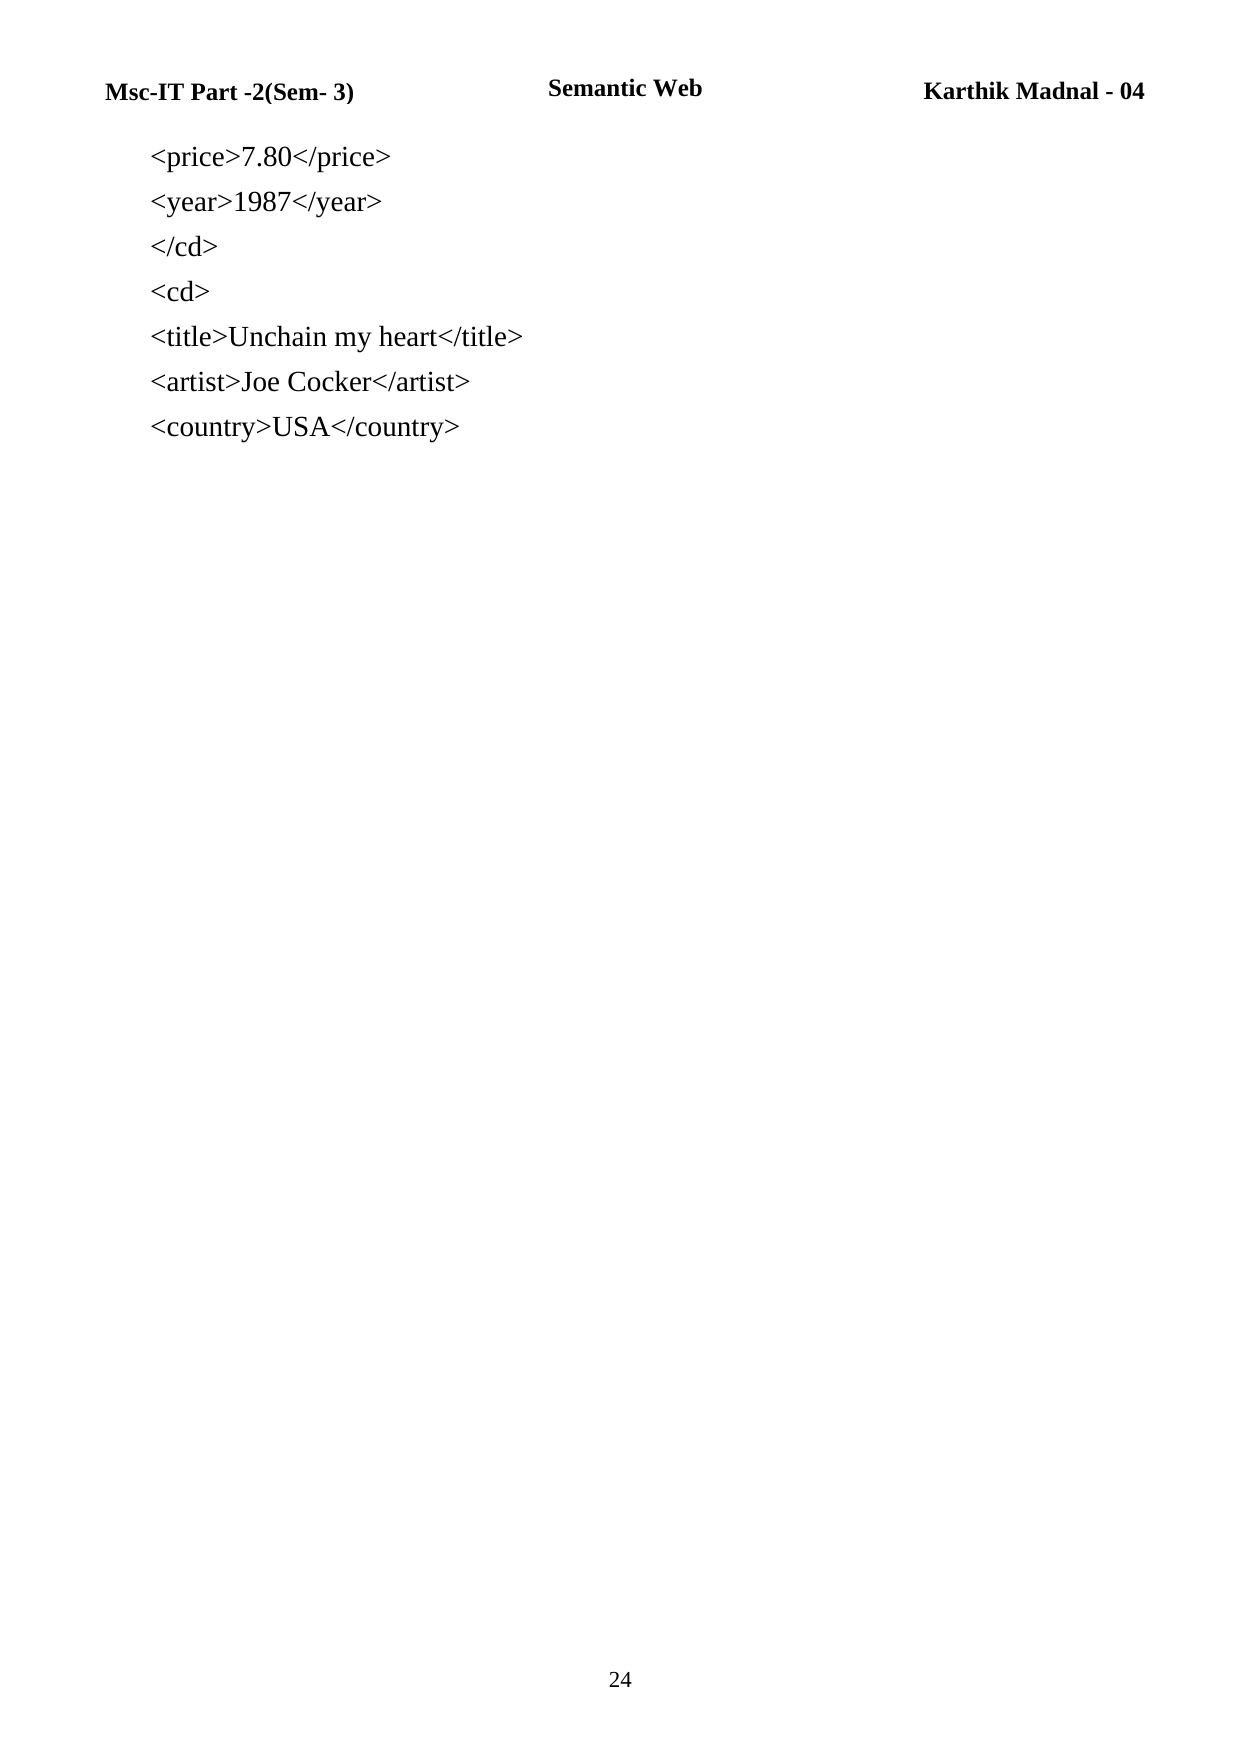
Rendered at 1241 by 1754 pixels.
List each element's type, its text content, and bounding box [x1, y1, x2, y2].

text <artist>Joe Cocker</artist> [150, 364, 1138, 398]
text <country>USA</country> [150, 409, 1138, 443]
text <year>1987</year> [150, 184, 1138, 218]
text <price>7.80</price> [150, 139, 1138, 173]
text </cd> [150, 229, 1138, 263]
text <cd> [150, 274, 1138, 308]
text <title>Unchain my heart</title> [150, 319, 1138, 353]
